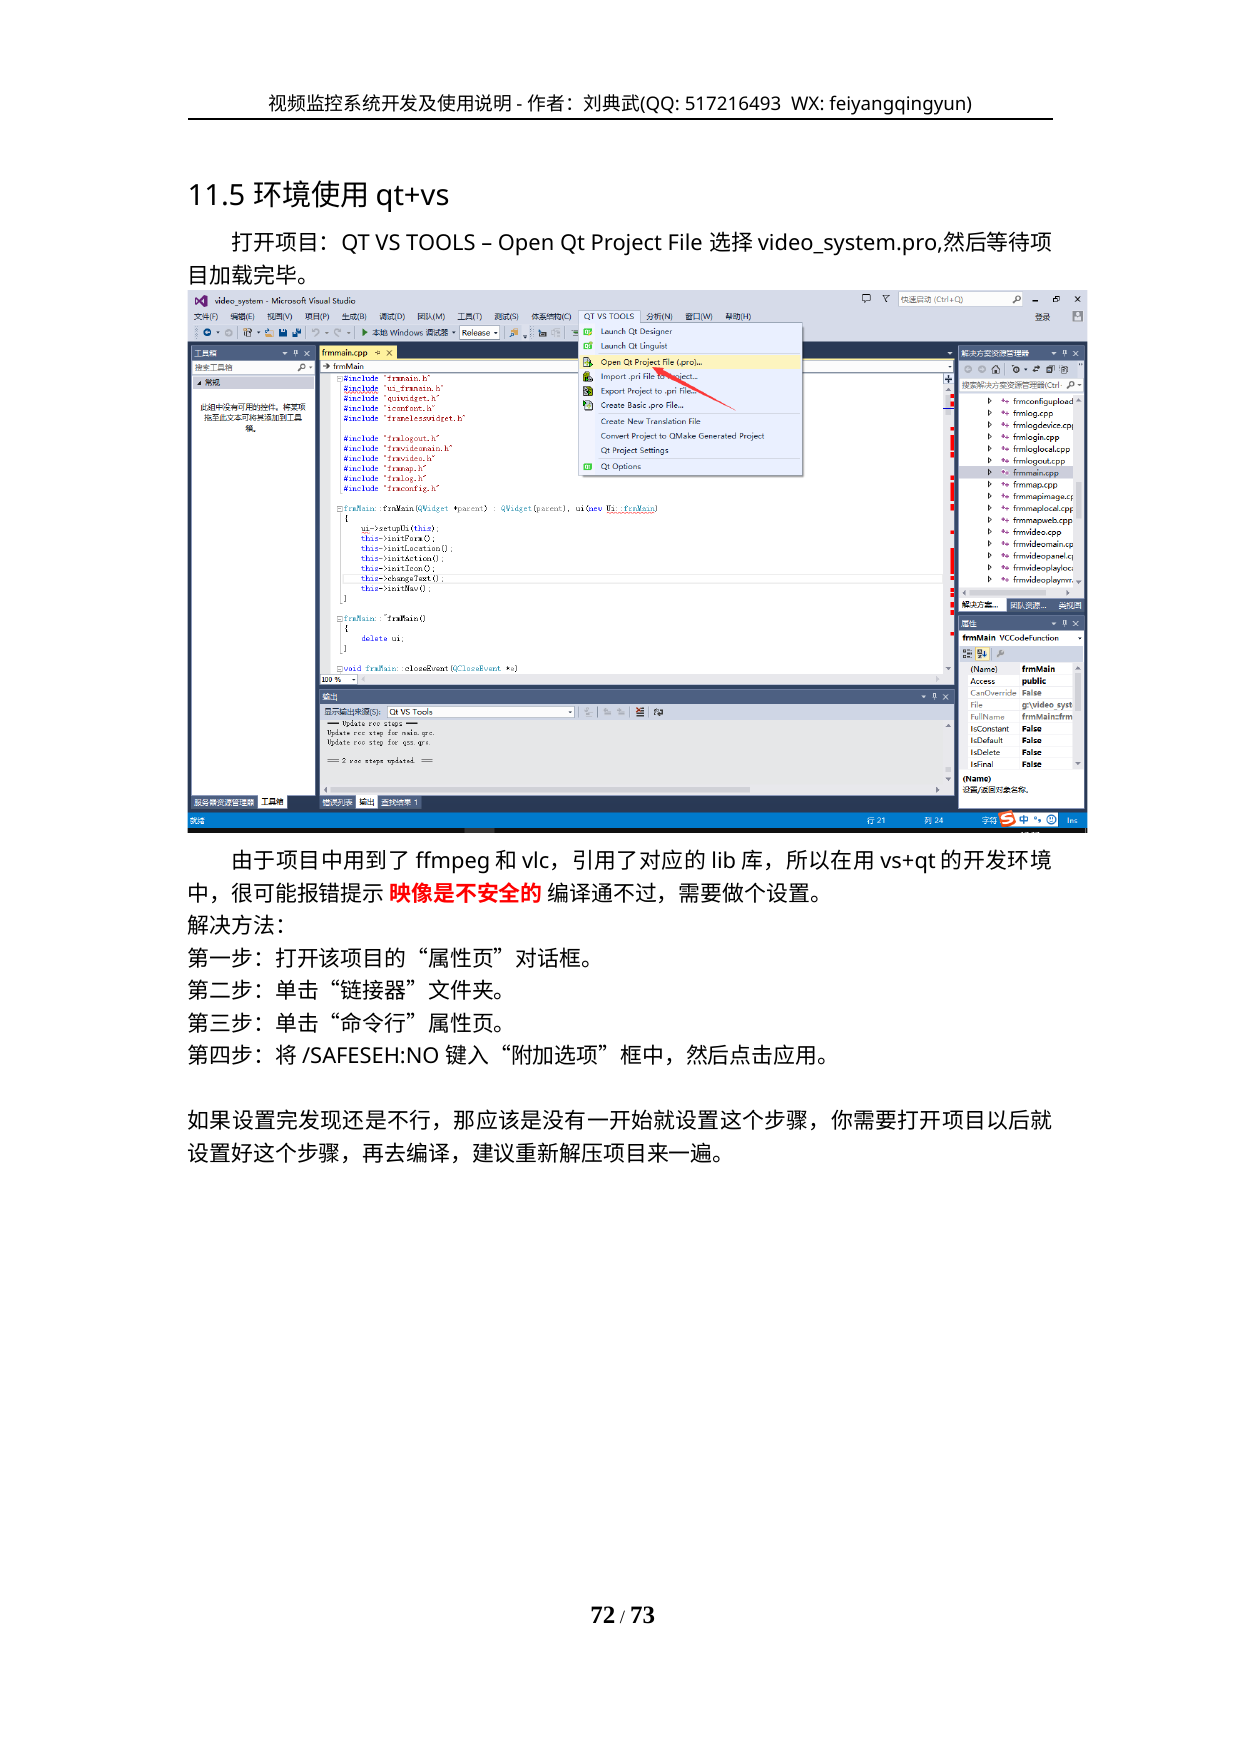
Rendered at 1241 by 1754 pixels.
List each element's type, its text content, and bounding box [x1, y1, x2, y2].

text 解决方法： [187, 908, 1053, 940]
text 如果设置完发现还是不行，那应该是没有一开始就设置这个步骤，你需要打开项目以后就设置好这个步骤，再去编译，建议重新解压项目来一遍。 [187, 1103, 1053, 1168]
text 打开项目：QT VS TOOLS – Open Qt Project File 选择 video_system.pro,然后等待项目加载完毕。 [187, 225, 1053, 290]
text 第四步：将 /SAFESEH:NO 键入“附加选项”框中，然后点击应用。 [187, 1038, 1053, 1070]
picture [187, 290, 1088, 833]
text 11.5 环境使用qt+vs [187, 160, 1053, 225]
text 第一步：打开该项目的“属性页”对话框。 [187, 940, 1053, 973]
text 第三步：单击“命令行”属性页。 [187, 1005, 1053, 1038]
text 由于项目中用到了ffmpeg和vlc，引用了对应的lib库，所以在用vs+qt的开发环境中，很可能报错提示 映像是不安全的 编译通不过，需要做个设置。 [187, 843, 1053, 908]
text 第二步：单击“链接器”文件夹。 [187, 973, 1053, 1005]
